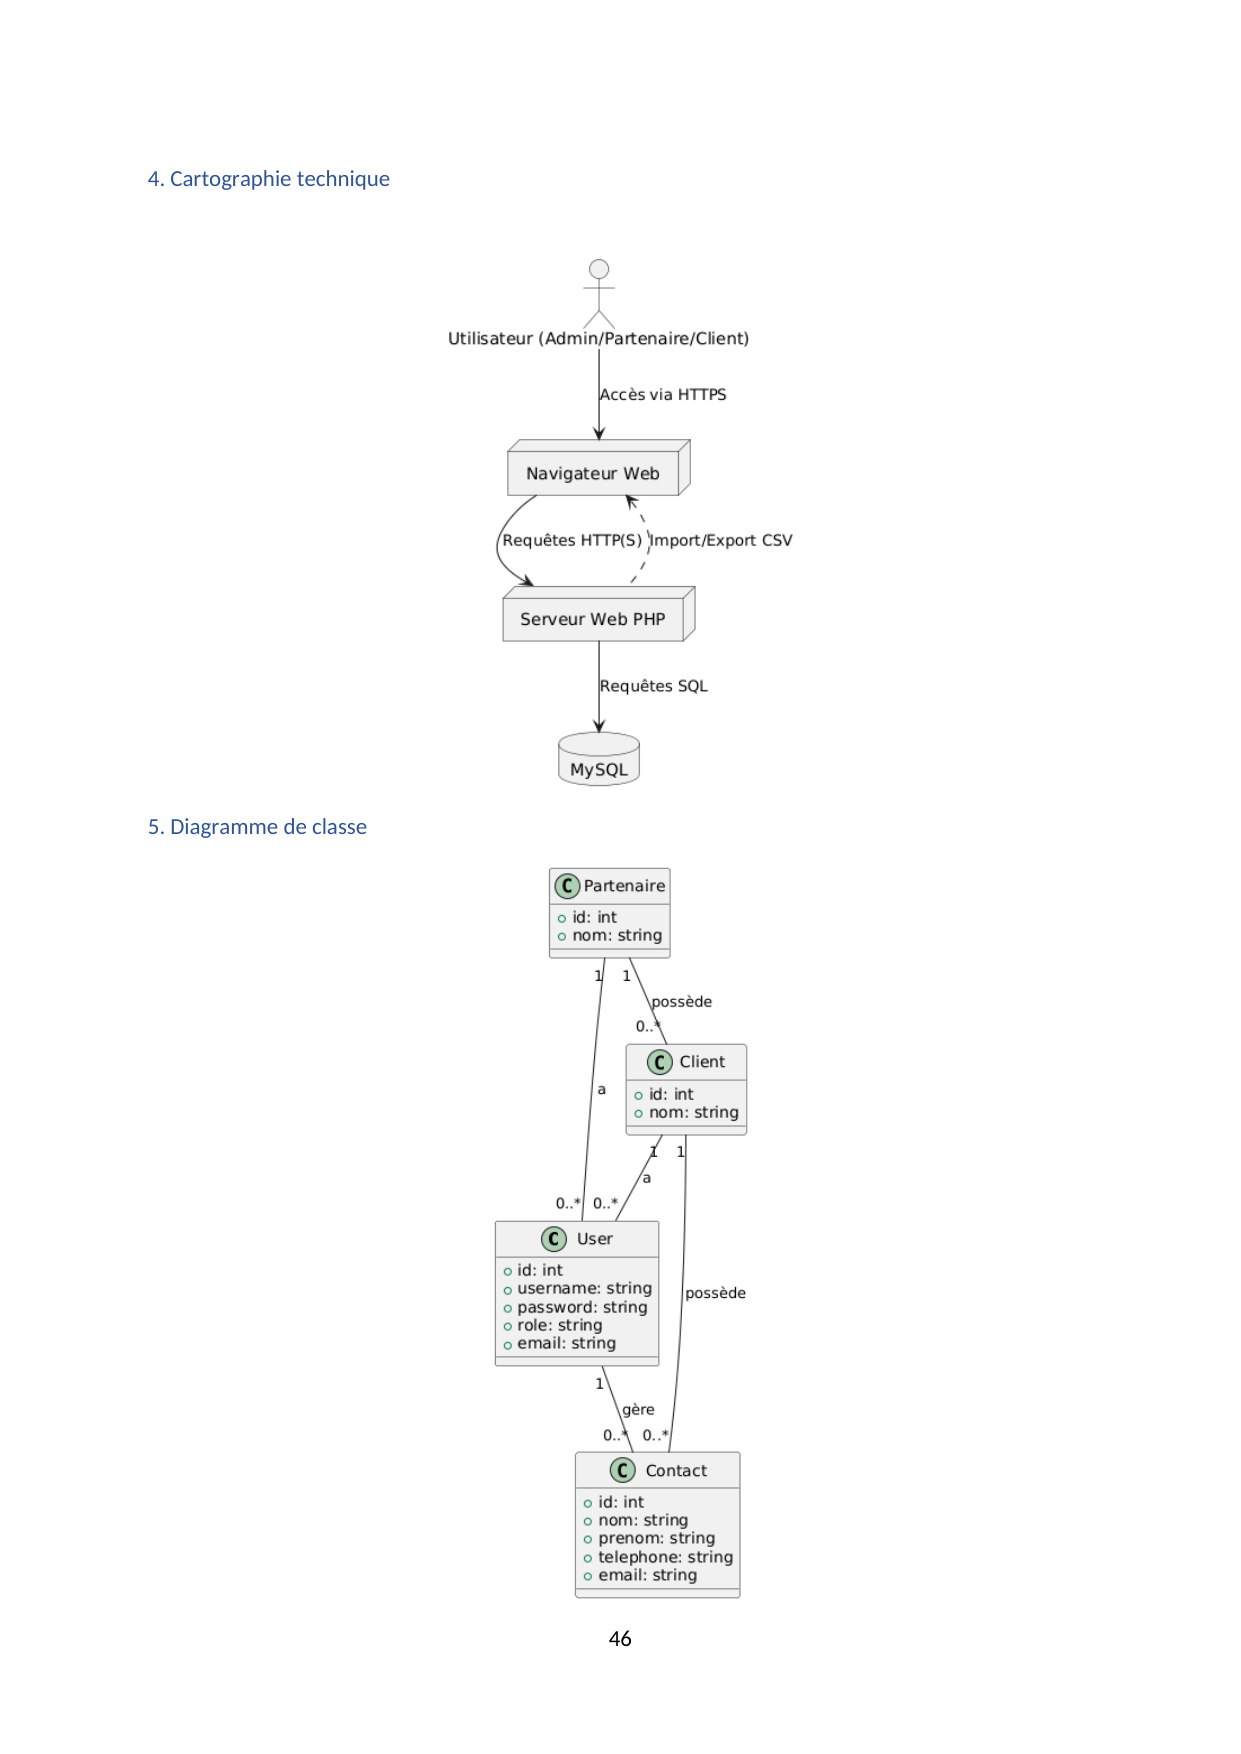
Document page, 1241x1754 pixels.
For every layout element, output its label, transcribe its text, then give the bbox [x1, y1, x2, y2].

picture [441, 252, 797, 802]
subtitle 4. Cartographie technique [148, 164, 1093, 192]
picture [487, 860, 750, 1601]
subtitle 5. Diagramme de classe [148, 812, 1093, 840]
